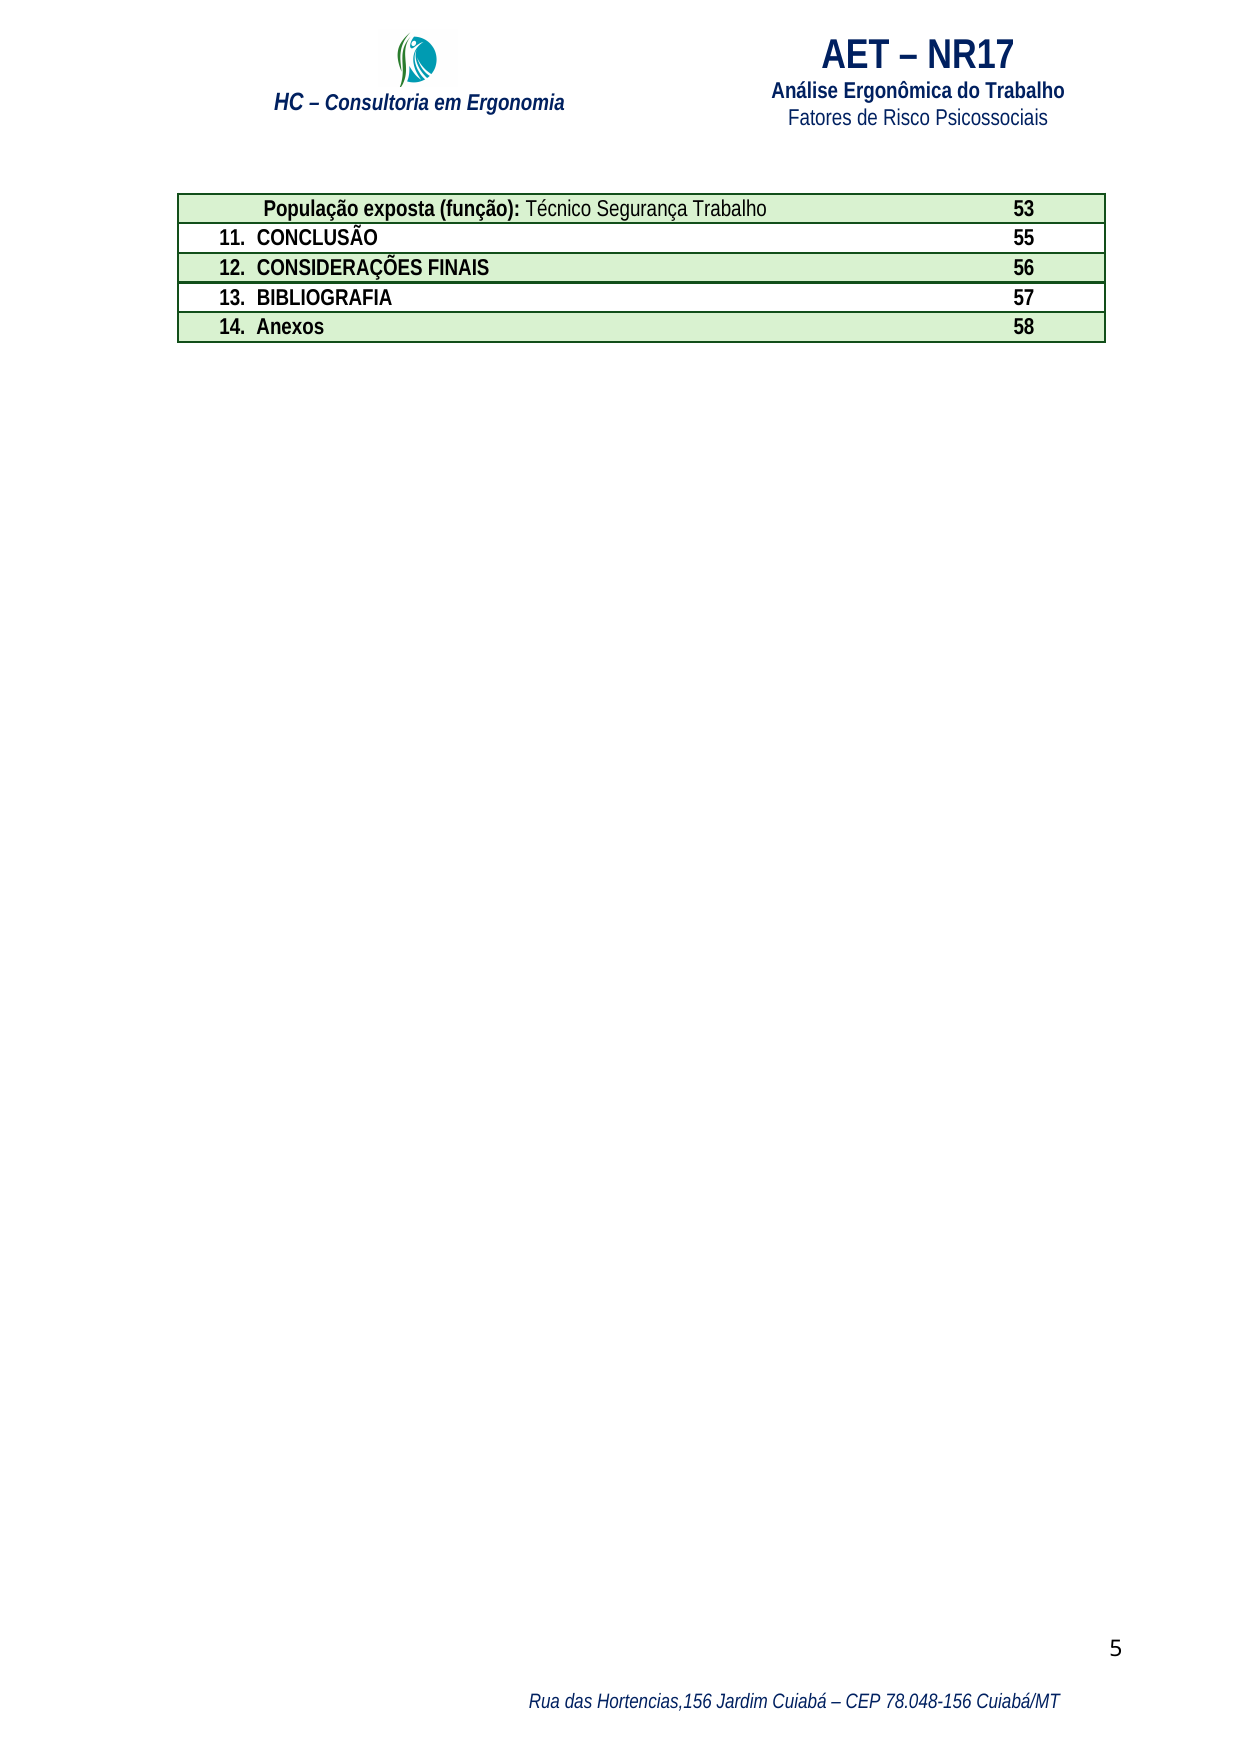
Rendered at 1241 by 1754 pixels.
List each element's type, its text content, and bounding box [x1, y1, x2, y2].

picture [377, 29, 458, 87]
table_cell 53 [943, 195, 1104, 222]
table_cell 55 [943, 224, 1104, 252]
table_cell BIBLIOGRAFIA [179, 284, 943, 311]
table_cell 57 [943, 284, 1104, 311]
table_cell População exposta (função): Técnico Segurança Trabalho [179, 195, 943, 222]
table_cell 56 [943, 254, 1104, 281]
table_cell CONSIDERAÇÕES FINAIS [179, 254, 943, 281]
table_cell CONCLUSÃO [179, 224, 943, 252]
table_cell 58 [943, 313, 1104, 341]
table_cell Anexos [179, 313, 943, 341]
